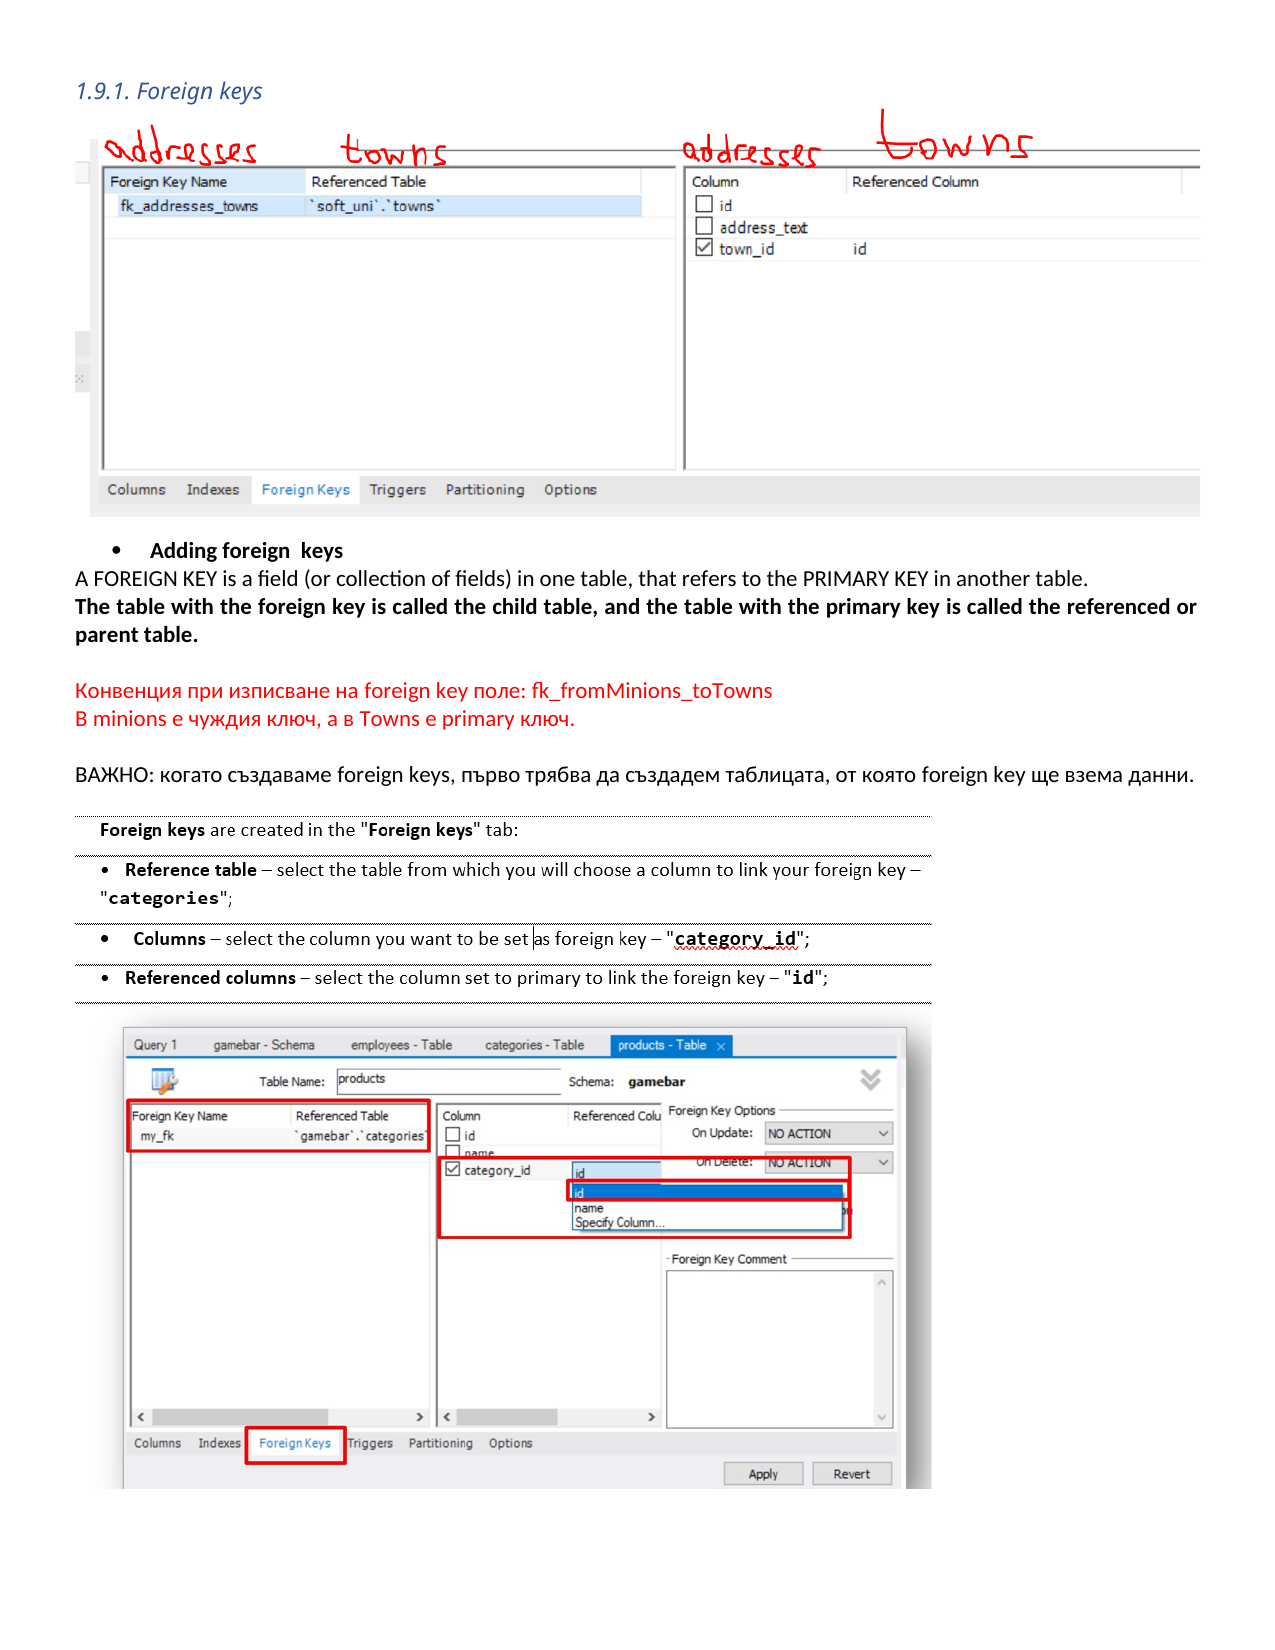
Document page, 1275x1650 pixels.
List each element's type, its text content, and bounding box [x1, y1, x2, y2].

text Конвенция при изписване на foreign key поле: fk_fromMinions_toTowns [75, 676, 1200, 704]
subtitle 1.9.1. Foreign keys [75, 75, 1200, 106]
text A FOREIGN KEY is a field (or collection of fields) in one table, that refers to the PRIMARY KEY in another table. [75, 564, 1200, 592]
picture [75, 816, 932, 1489]
text The table with the foreign key is called the child table, and the table with the primary key is called the referenced or parent table. [75, 592, 1200, 648]
text ВАЖНО: когато създаваме foreign keys, първо трябва да създадем таблицата, от която foreign key ще взема данни. [75, 760, 1200, 788]
list Adding foreign keys [112, 536, 1200, 564]
picture [75, 108, 1200, 517]
text В minions е чуждия ключ, а в Towns е primary ключ. [75, 704, 1200, 732]
